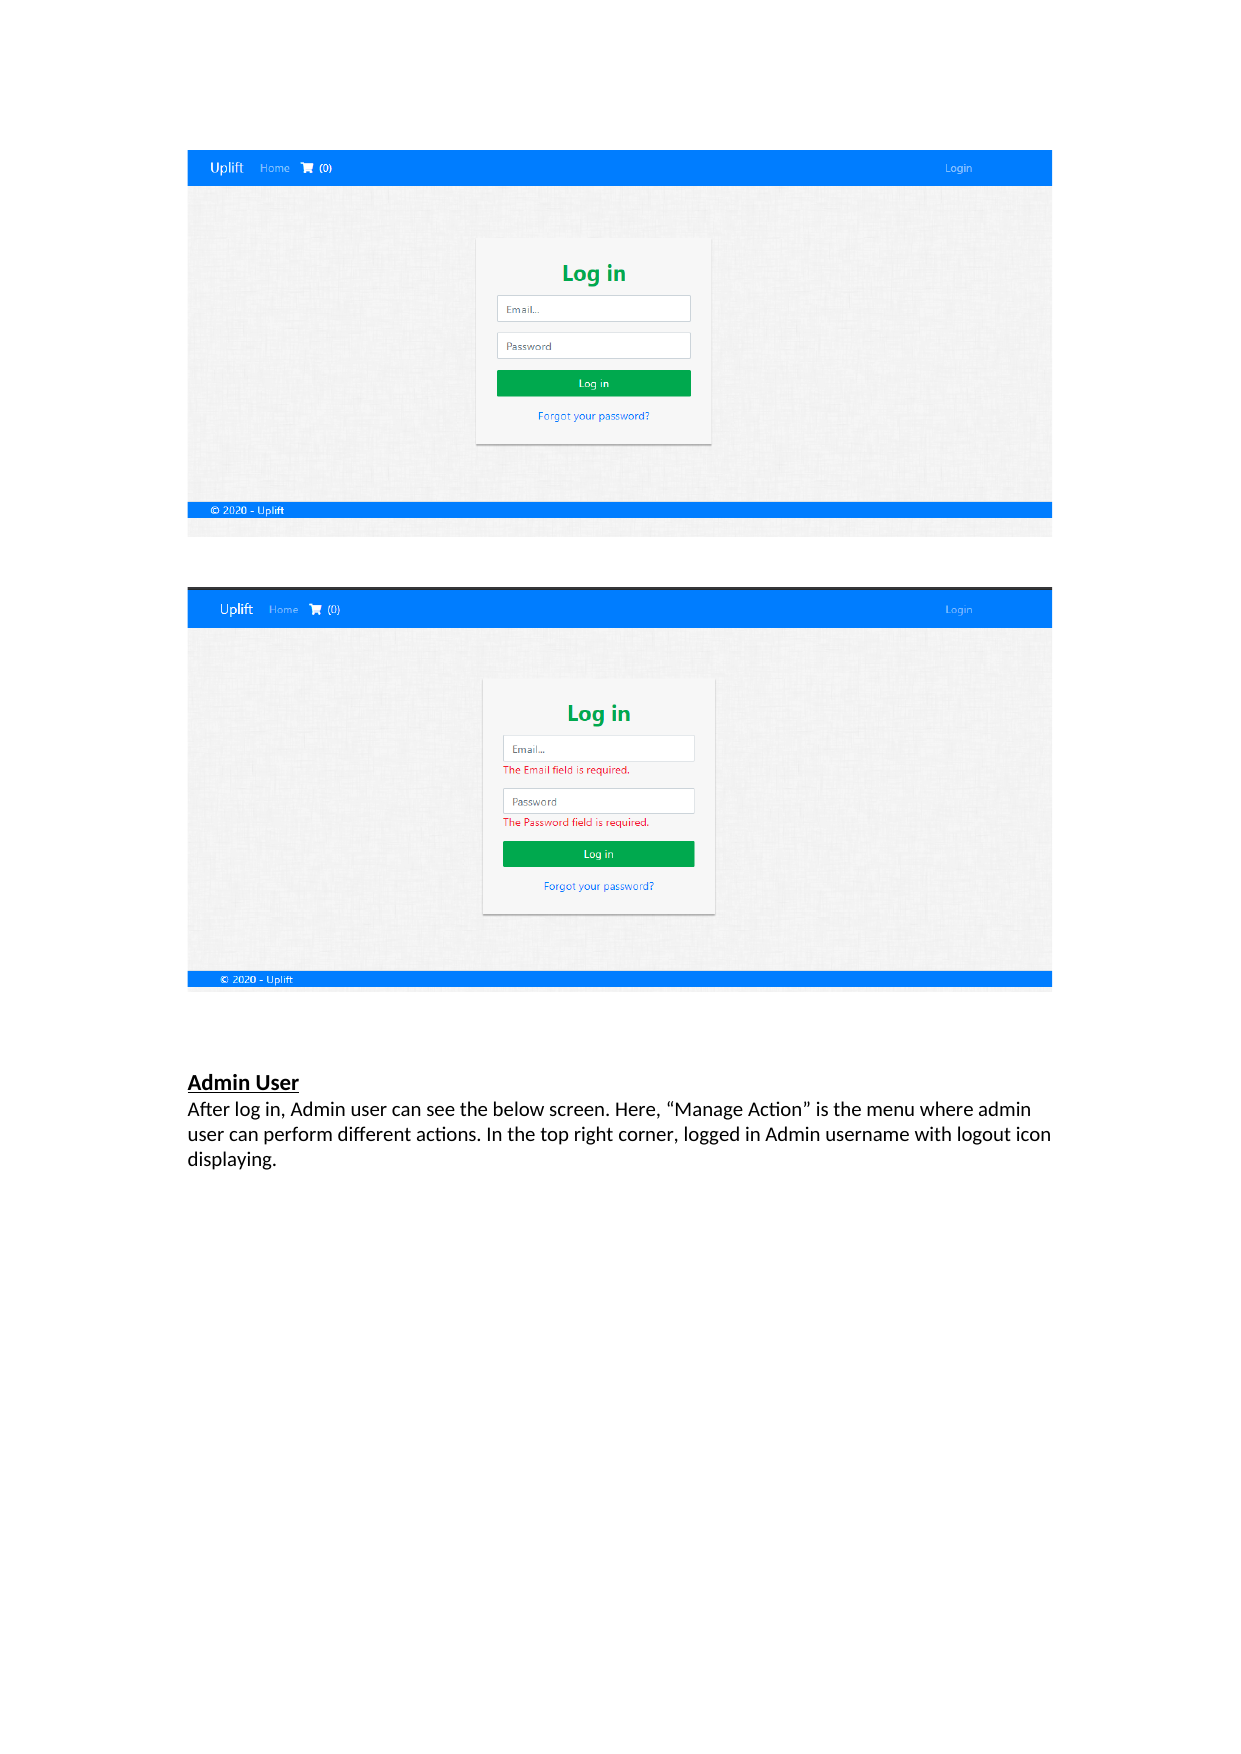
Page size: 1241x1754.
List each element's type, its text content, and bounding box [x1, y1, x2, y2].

list After log in, Admin user can see the below screen. Here, “Manage Action” is the menu where admin user can perform different actions. In the top right corner, logged in Admin username with logout icon displaying. [187, 1096, 1053, 1172]
list Admin User [187, 1068, 1053, 1096]
picture [187, 150, 1053, 537]
picture [187, 587, 1053, 992]
